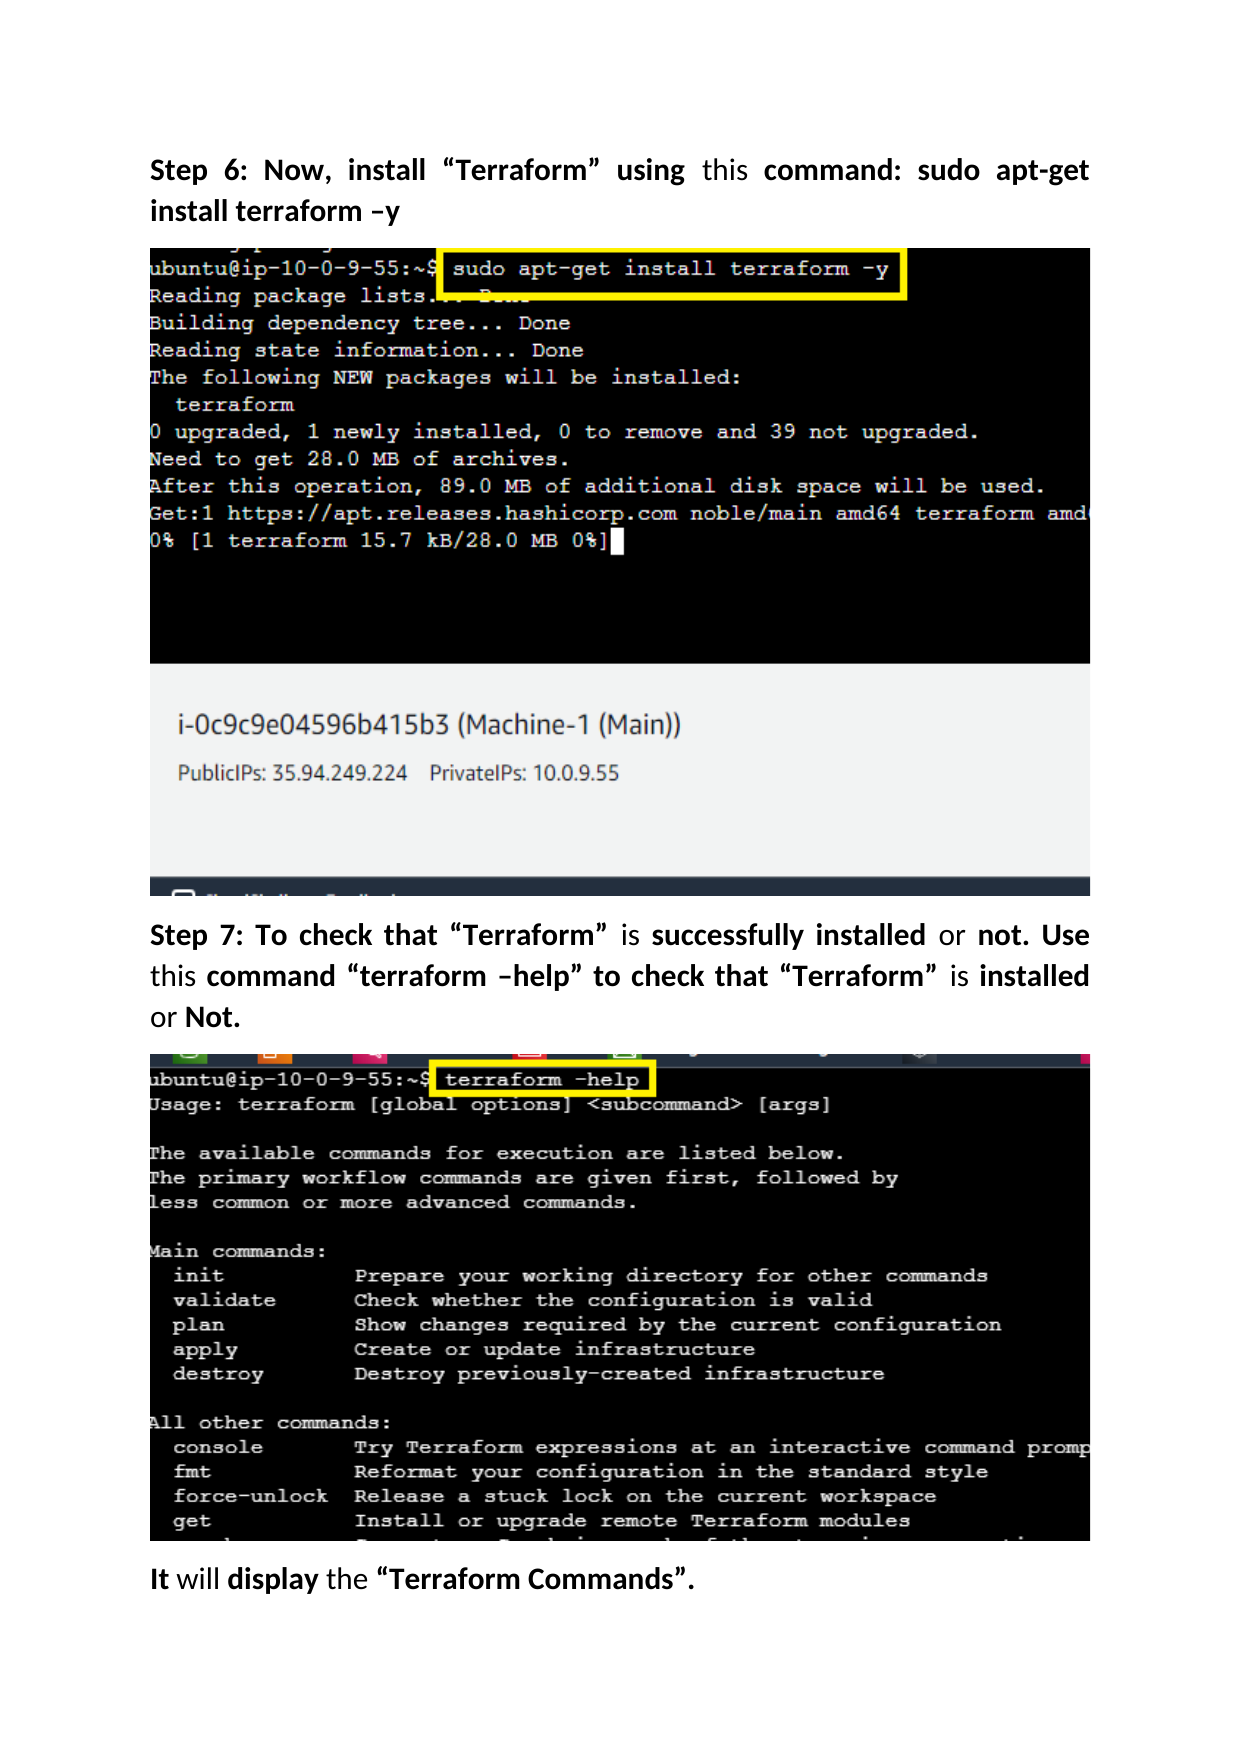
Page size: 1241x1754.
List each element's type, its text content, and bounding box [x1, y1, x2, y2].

picture [150, 248, 1091, 896]
text Step 7: To check that “Terraform” is successfully installed or not. Use this command “terraform –help” to check that “Terraform” is installed or Not. [150, 915, 1090, 1035]
picture [150, 1054, 1091, 1541]
text Step 6: Now, install “Terraform” using this command: sudo apt-get install terraform –y [150, 150, 1090, 229]
text It will display the “Terraform Commands”. [150, 1559, 1090, 1598]
